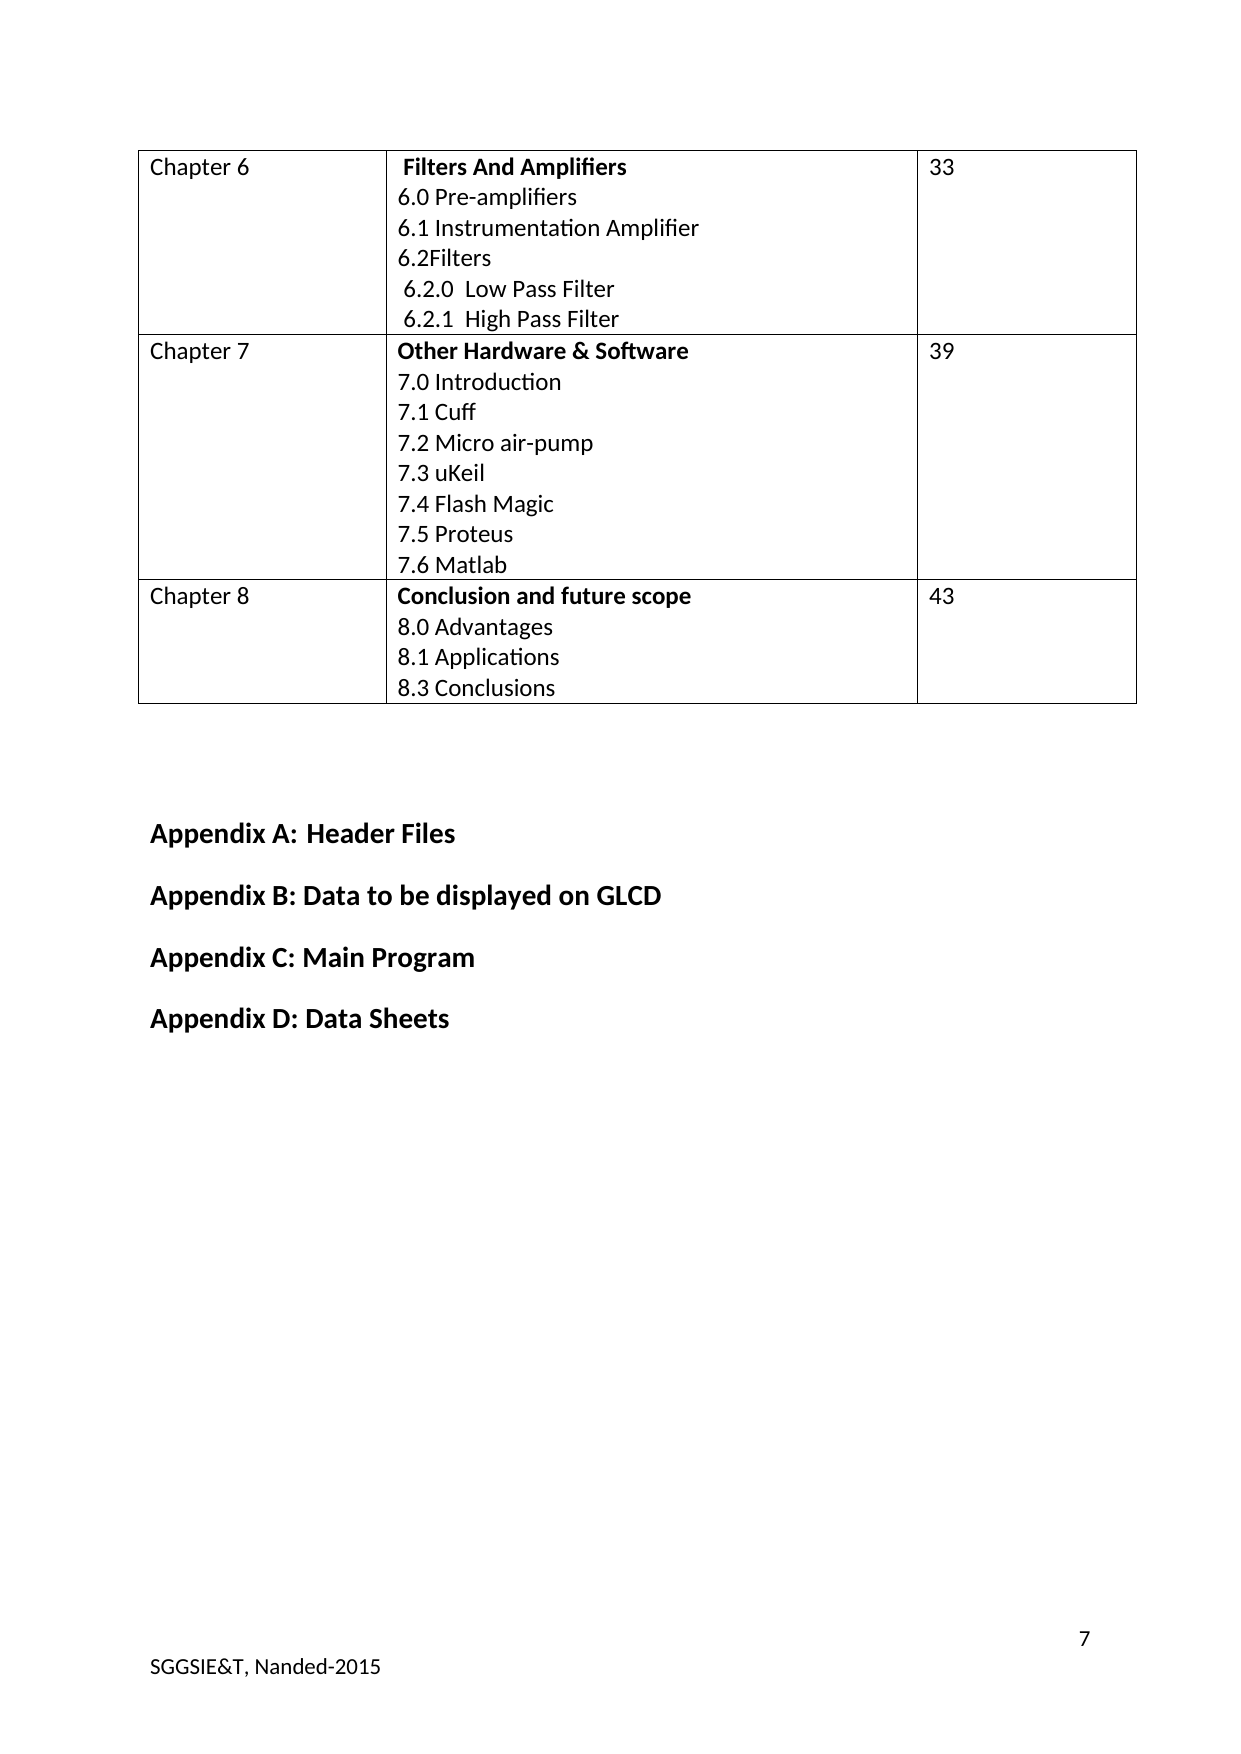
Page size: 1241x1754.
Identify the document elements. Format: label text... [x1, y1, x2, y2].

text Appendix A: Header Files [150, 815, 1090, 851]
table_cell Filters And Amplifiers 6.0 Pre-amplifiers 6.1 Instrumentation Amplifier 6.2Filters 6.2.0 Low Pass Filter 6.2.1 High Pass Filter [387, 151, 917, 334]
table_cell Chapter 8 [139, 580, 386, 702]
table_cell Chapter 7 [139, 335, 386, 579]
table_cell 43 [918, 580, 1136, 702]
table_cell Other Hardware & Software 7.0 Introduction 7.1 Cuff 7.2 Micro air-pump 7.3 uKeil 7.4 Flash Magic 7.5 Proteus 7.6 Matlab [387, 335, 917, 579]
table_cell 33 [918, 151, 1136, 334]
text Appendix C: Main Program [150, 939, 1090, 974]
table_cell Chapter 6 [139, 151, 386, 334]
table_cell 39 [918, 335, 1136, 579]
table_cell Conclusion and future scope 8.0 Advantages 8.1 Applications 8.3 Conclusions [387, 580, 917, 702]
text Appendix B: Data to be displayed on GLCD [150, 877, 1090, 913]
text Appendix D: Data Sheets [150, 1001, 1090, 1036]
